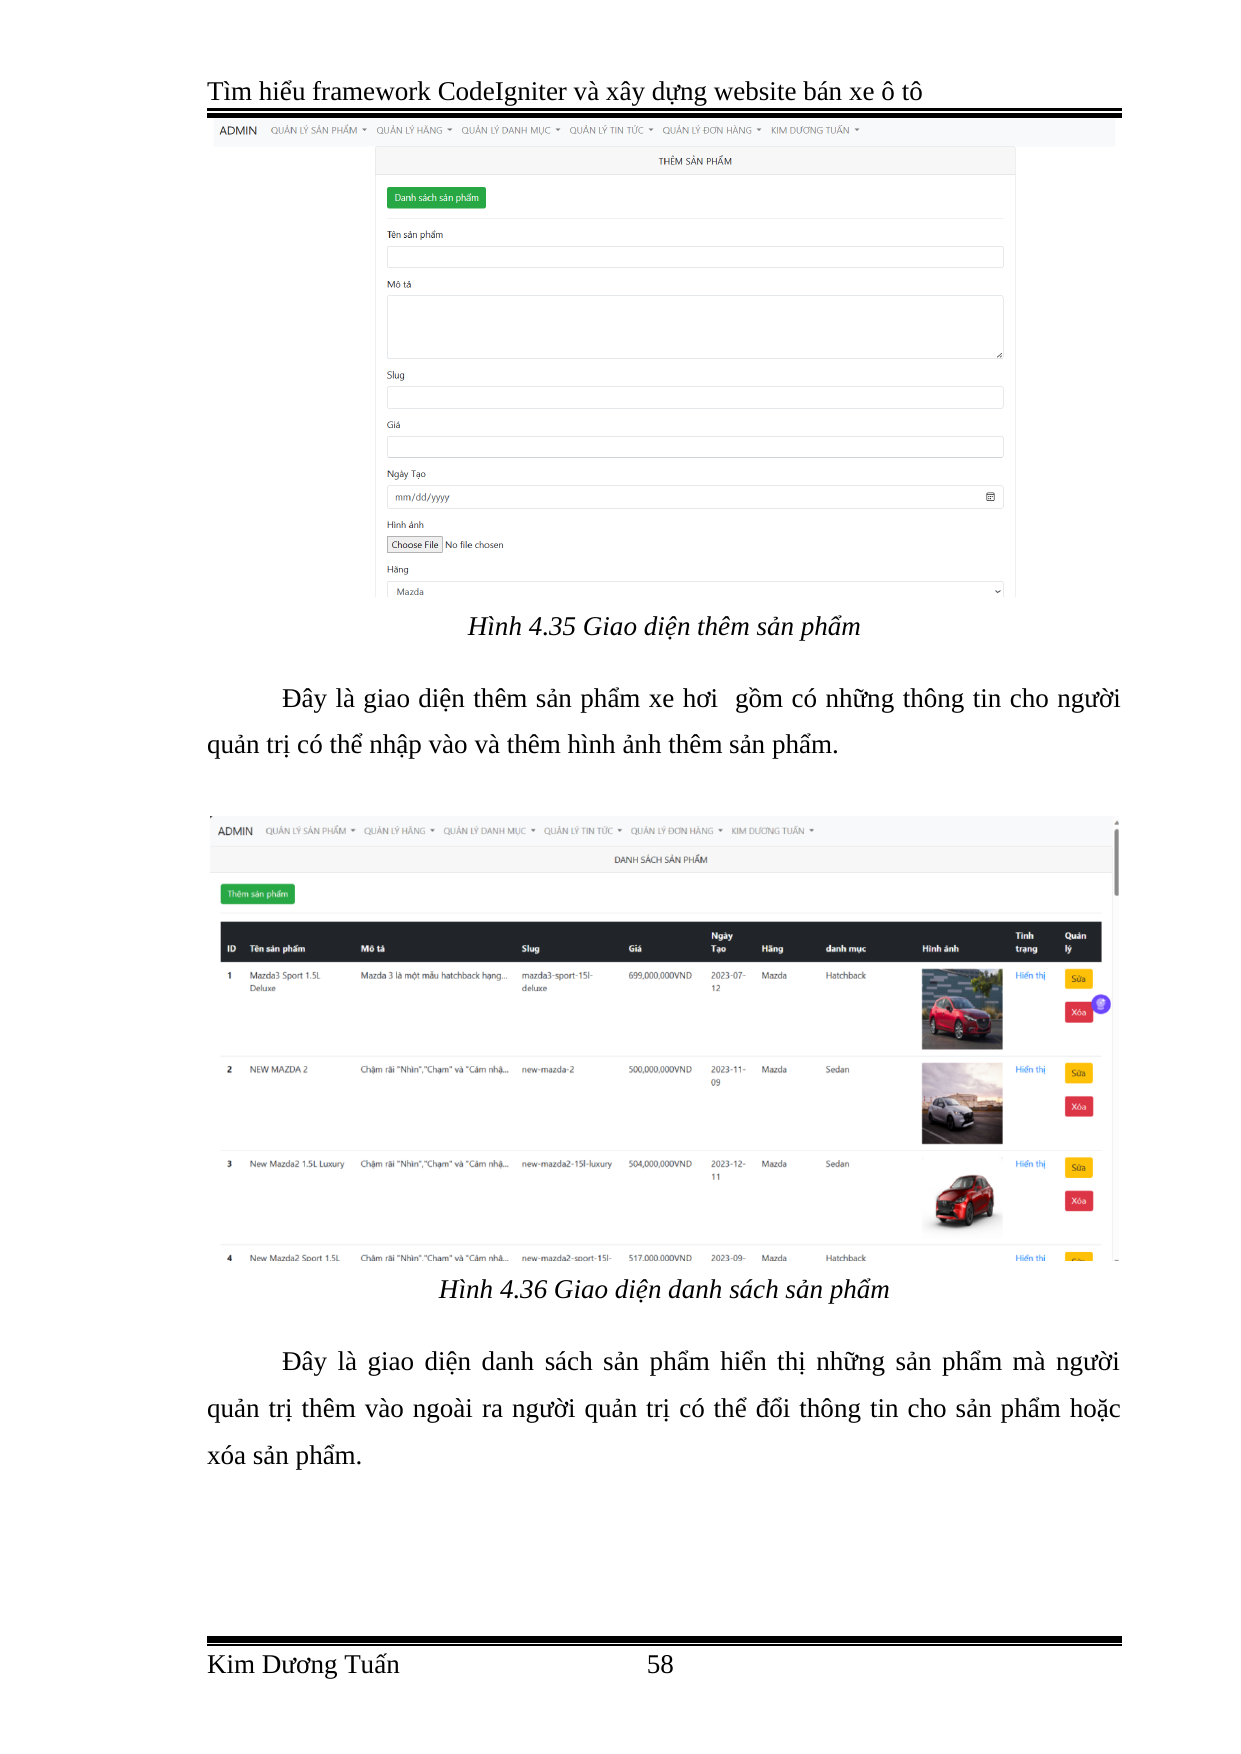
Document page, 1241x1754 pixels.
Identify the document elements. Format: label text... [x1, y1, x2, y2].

picture [213, 118, 1116, 597]
text Đây là giao diện thêm sản phẩm xe hơi gồm có những thông tin cho người quản trị có thể nhập vào và thêm hình ảnh thêm sản phẩm. [207, 682, 1122, 760]
picture [210, 816, 1119, 1261]
text Đây là giao diện danh sách sản phẩm hiển thị những sản phẩm mà người quản trị thêm vào ngoài ra người quản trị có thể đổi thông tin cho sản phẩm hoặc xóa sản phẩm. [207, 1346, 1122, 1470]
